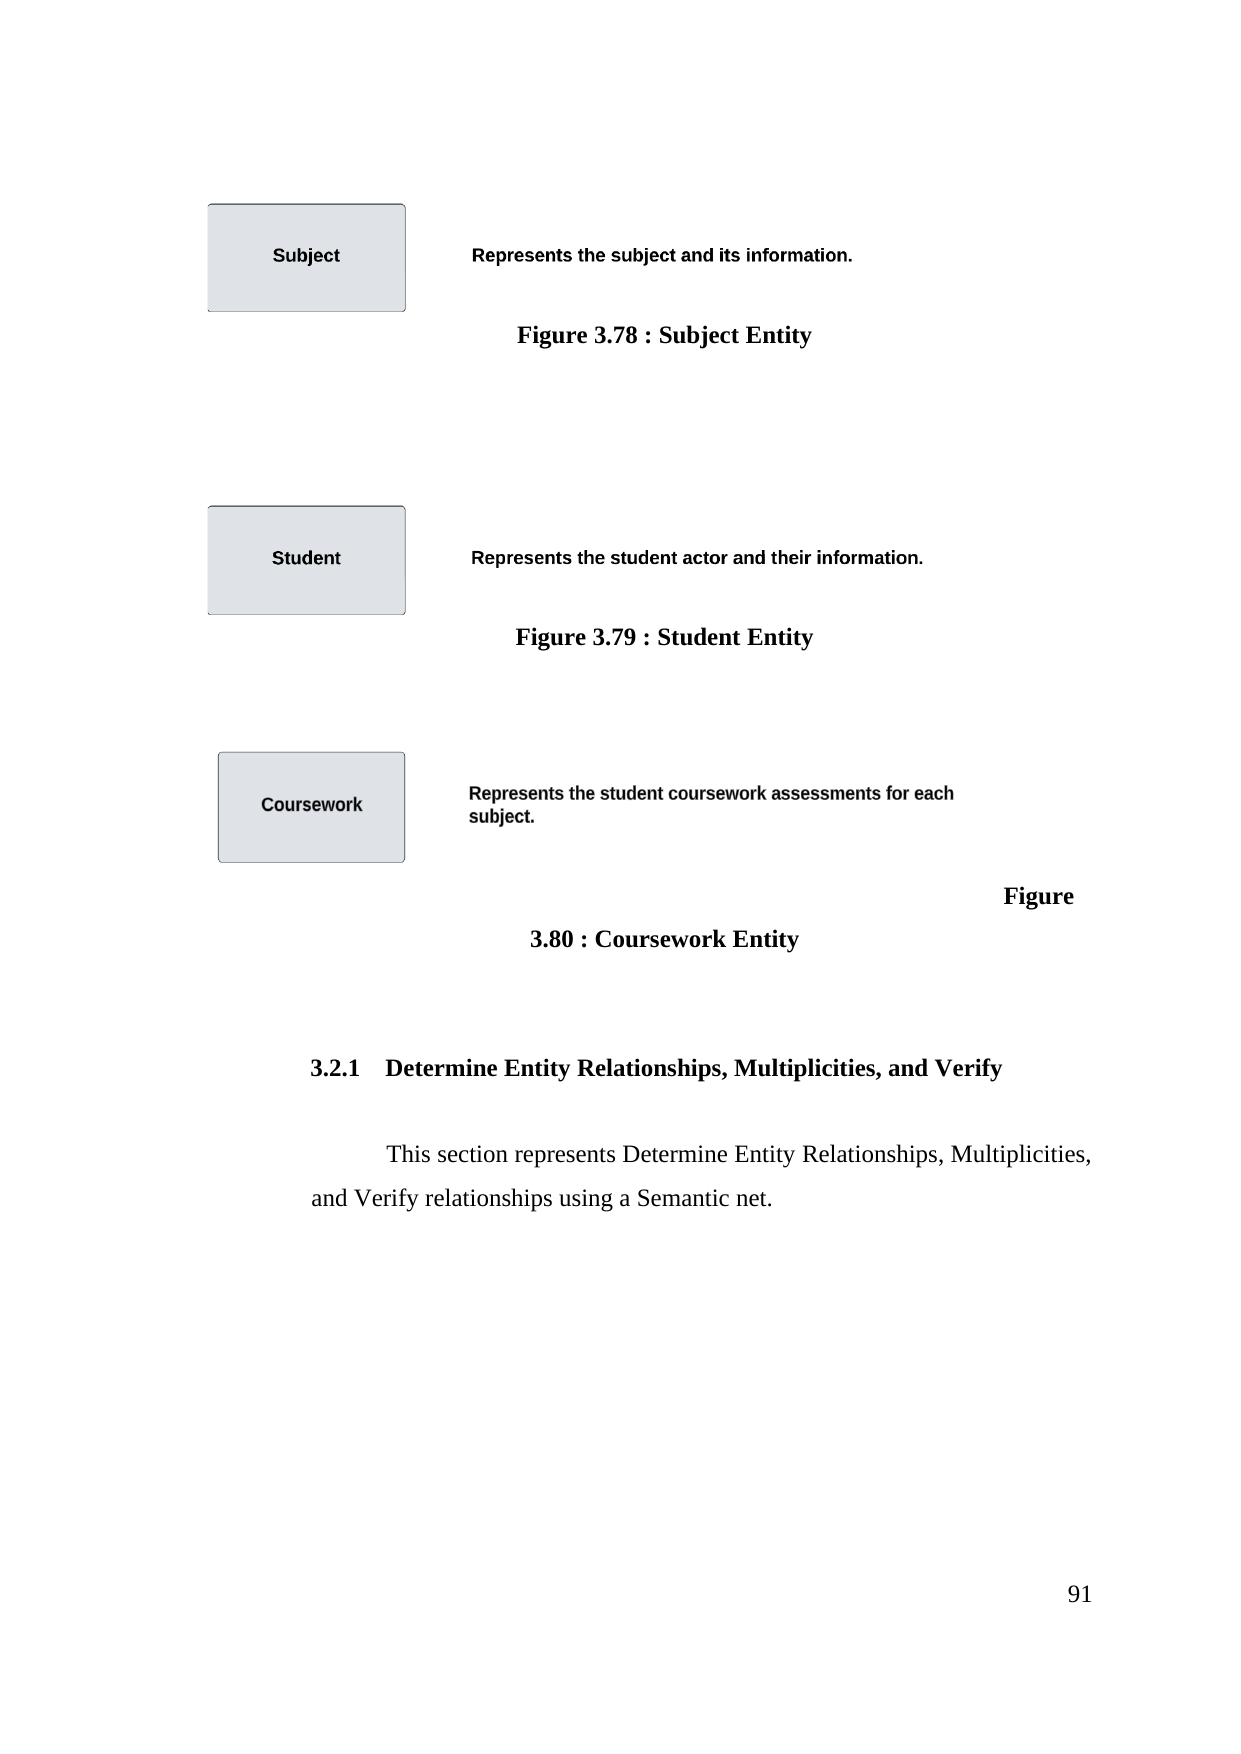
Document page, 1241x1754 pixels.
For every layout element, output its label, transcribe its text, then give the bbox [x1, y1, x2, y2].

text This section represents Determine Entity Relationships, Multiplicities, and Verify relationships using a Semantic net. [311, 1139, 1092, 1211]
picture [212, 745, 965, 871]
picture [207, 505, 1064, 615]
subtitle Determine Entity Relationships, Multiplicities, and Verify [310, 1053, 1092, 1082]
picture [207, 203, 1064, 312]
